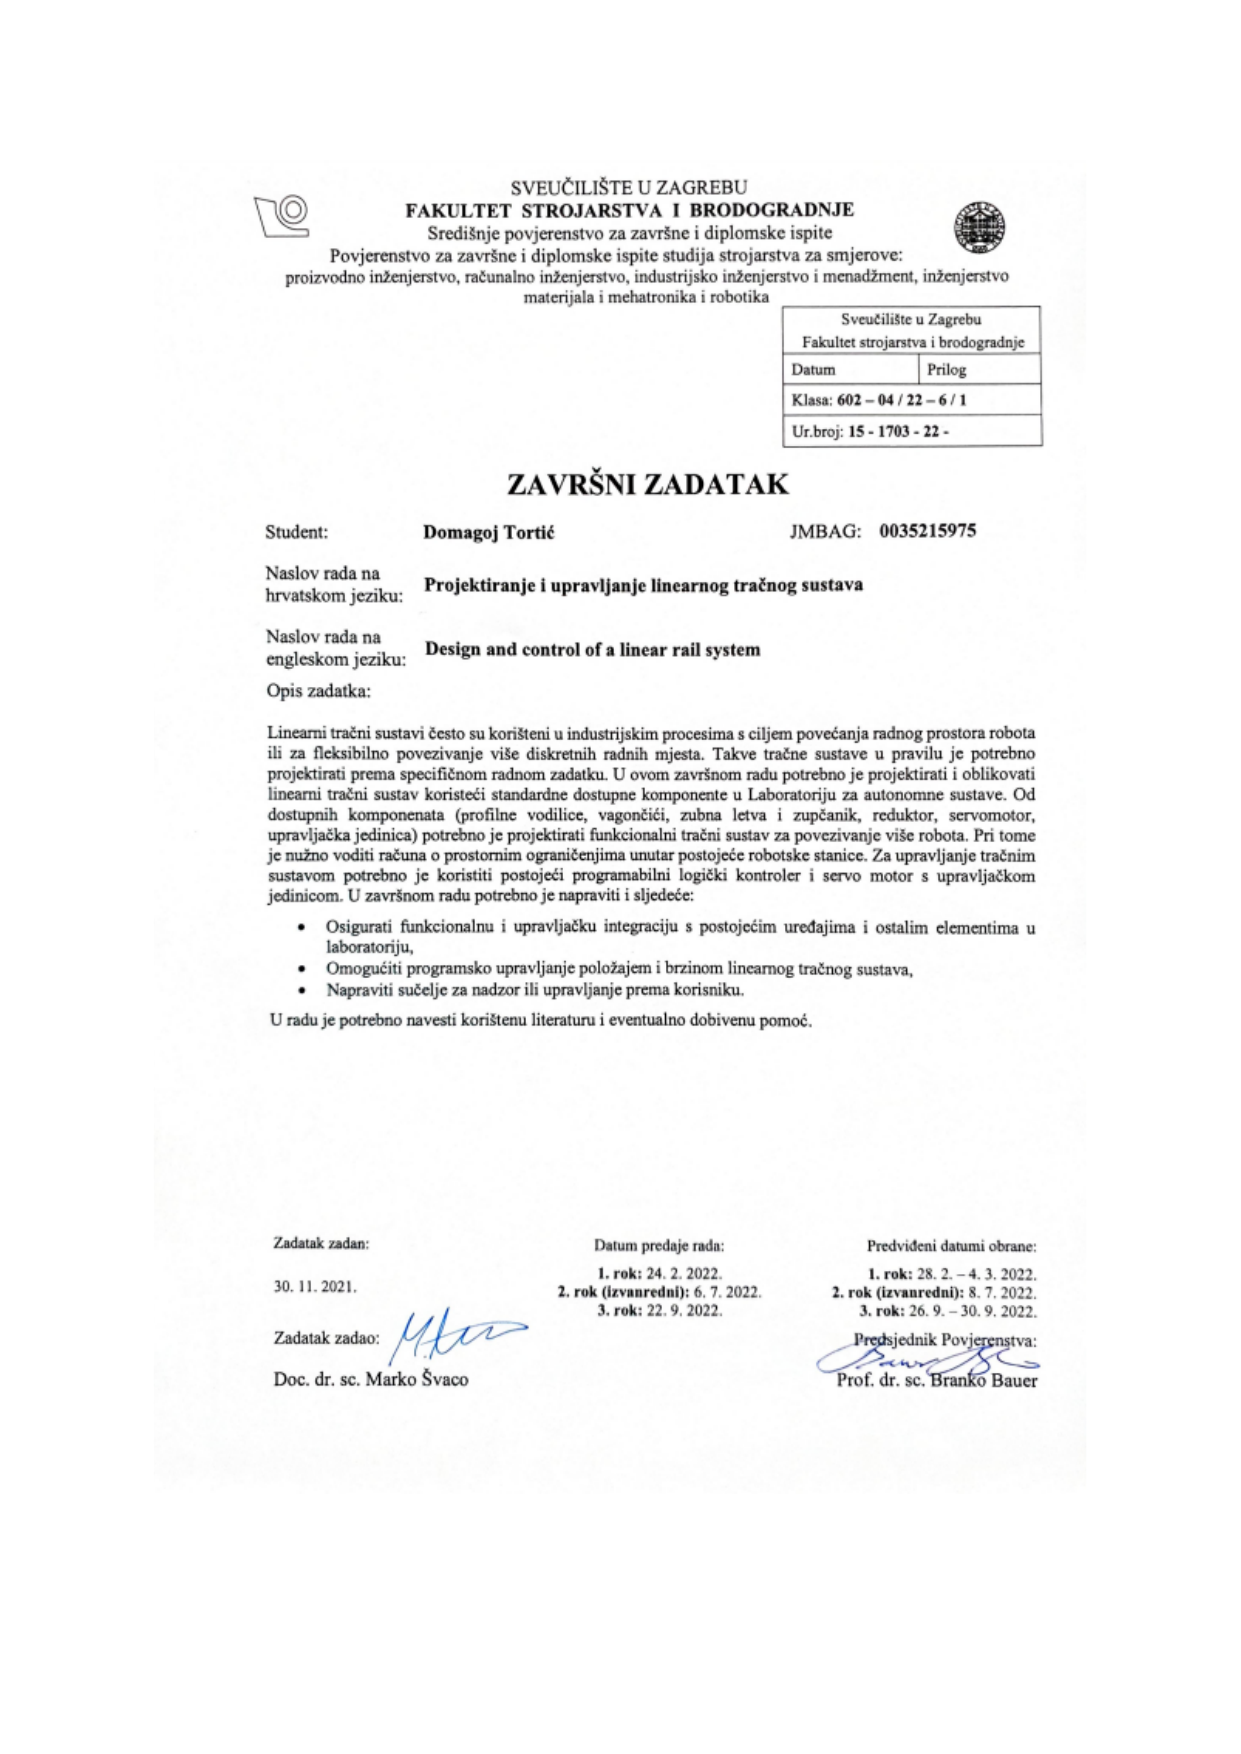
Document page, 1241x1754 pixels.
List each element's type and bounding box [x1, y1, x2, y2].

picture [153, 160, 1087, 1494]
